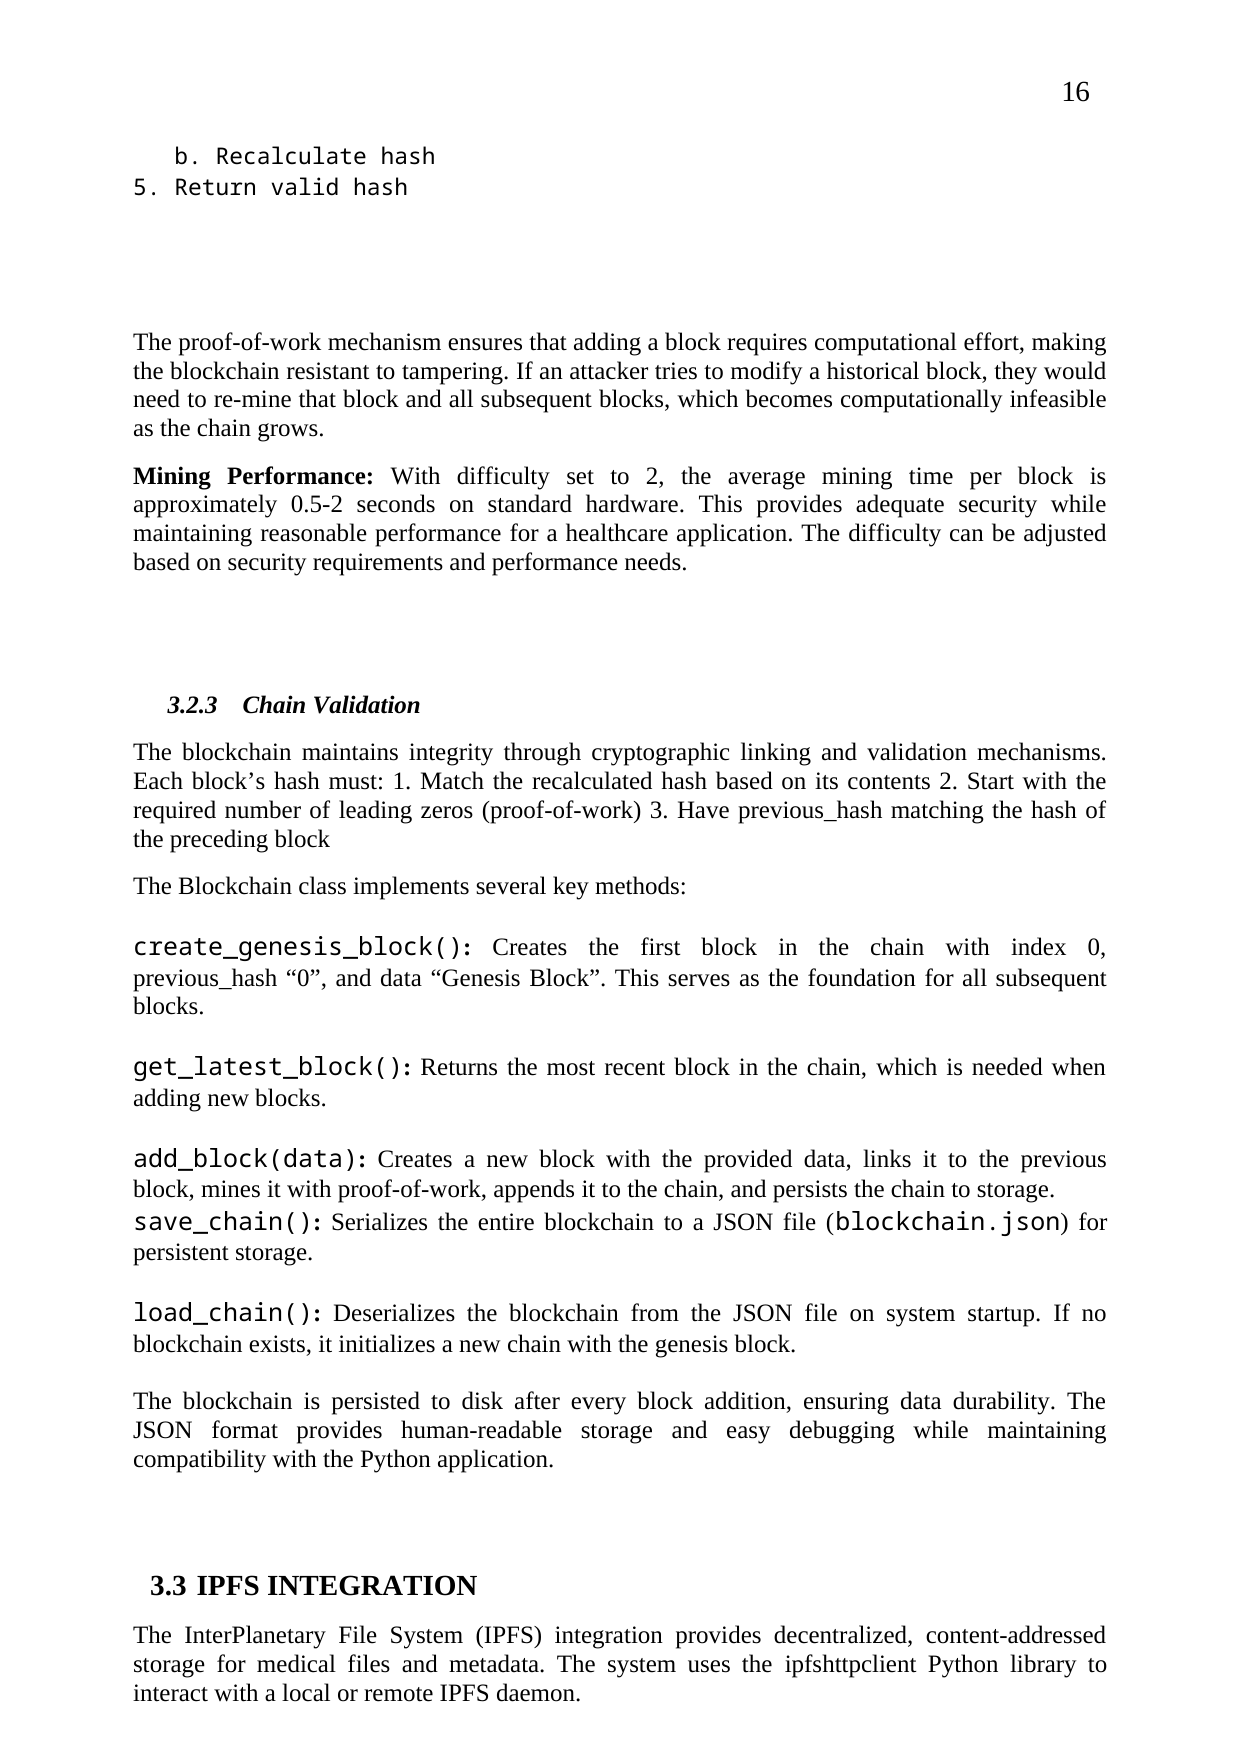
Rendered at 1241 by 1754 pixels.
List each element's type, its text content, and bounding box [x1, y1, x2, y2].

text create_genesis_block(): Creates the first block in the chain with index 0, previous_hash “0”, and data “Genesis Block”. This serves as the foundation for all subsequent blocks. [133, 929, 1107, 1020]
text The InterPlanetary File System (IPFS) integration provides decentralized, content-addressed storage for medical files and metadata. The system uses the ipfshttpclient Python library to interact with a local or remote IPFS daemon. [133, 1621, 1107, 1707]
text The Blockchain class implements several key methods: [133, 871, 1107, 900]
list IPFS INTEGRATION [150, 1568, 1107, 1602]
text Mining Performance: With difficulty set to 2, the average mining time per block is approximately 0.5-2 seconds on standard hardware. This provides adequate security while maintaining reasonable performance for a healthcare application. The difficulty can be adjusted based on security requirements and performance needs. [133, 461, 1107, 576]
text add_block(data): Creates a new block with the provided data, links it to the previous block, mines it with proof-of-work, appends it to the chain, and persists the chain to storage. [133, 1141, 1107, 1203]
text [133, 139, 1107, 202]
text load_chain(): Deserializes the blockchain from the JSON file on system startup. If no blockchain exists, it initializes a new chain with the genesis block. [133, 1295, 1107, 1358]
text get_latest_block(): Returns the most recent block in the chain, which is needed when adding new blocks. [133, 1049, 1107, 1112]
text The blockchain is persisted to disk after every block addition, ensuring data durability. The JSON format provides human-readable storage and easy debugging while maintaining compatibility with the Python application. [133, 1386, 1107, 1473]
text The proof-of-work mechanism ensures that adding a block requires computational effort, making the blockchain resistant to tampering. If an attacker tries to modify a historical block, they would need to re-mine that block and all subsequent blocks, which becomes computationally infeasible as the chain grows. [133, 327, 1107, 442]
text The blockchain maintains integrity through cryptographic linking and validation mechanisms. Each block’s hash must: 1. Match the recalculated hash based on its contents 2. Start with the required number of leading zeros (proof-of-work) 3. Have previous_hash matching the hash of the preceding block [133, 737, 1107, 852]
subtitle Chain Validation [167, 690, 1107, 719]
text save_chain(): Serializes the entire blockchain to a JSON file (blockchain.json) for persistent storage. [133, 1203, 1107, 1266]
